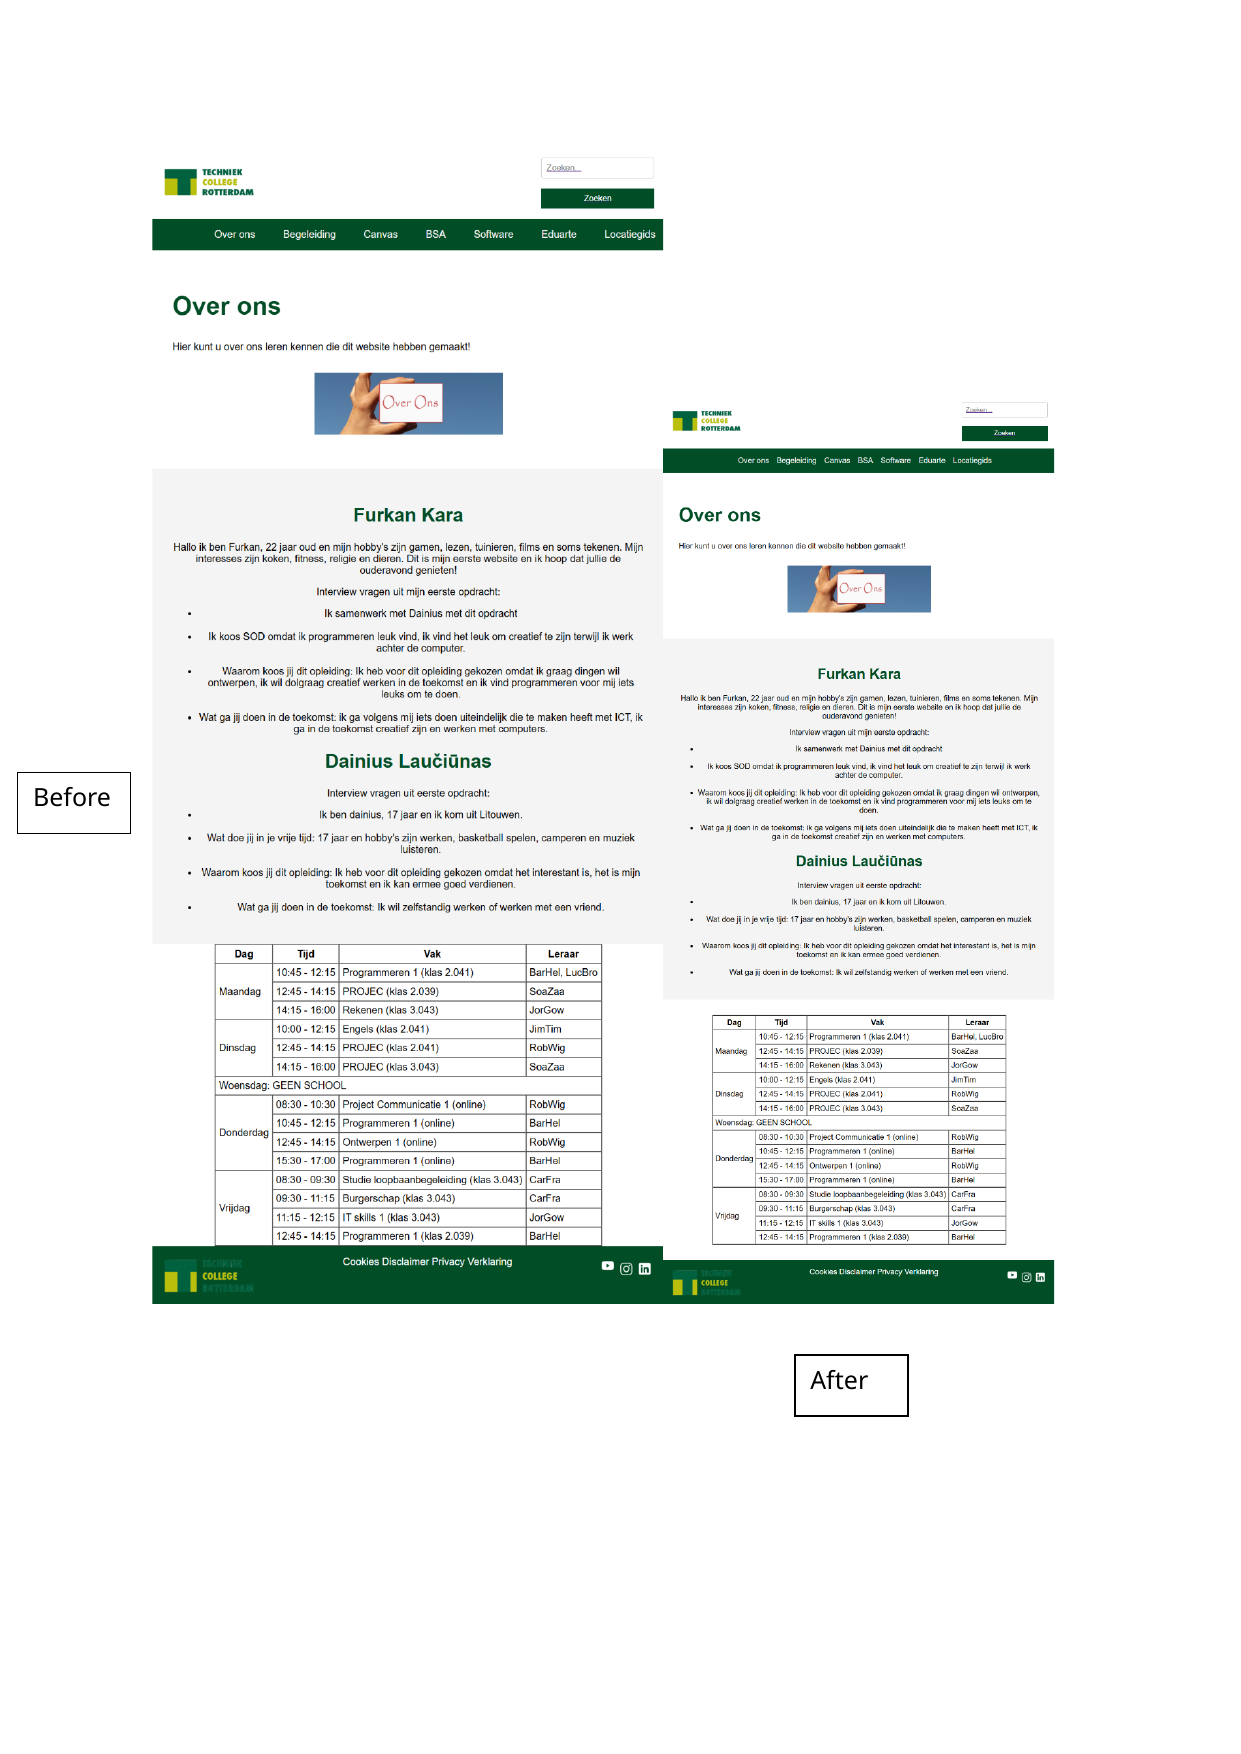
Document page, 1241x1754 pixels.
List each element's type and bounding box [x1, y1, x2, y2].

picture [152, 147, 1055, 1304]
